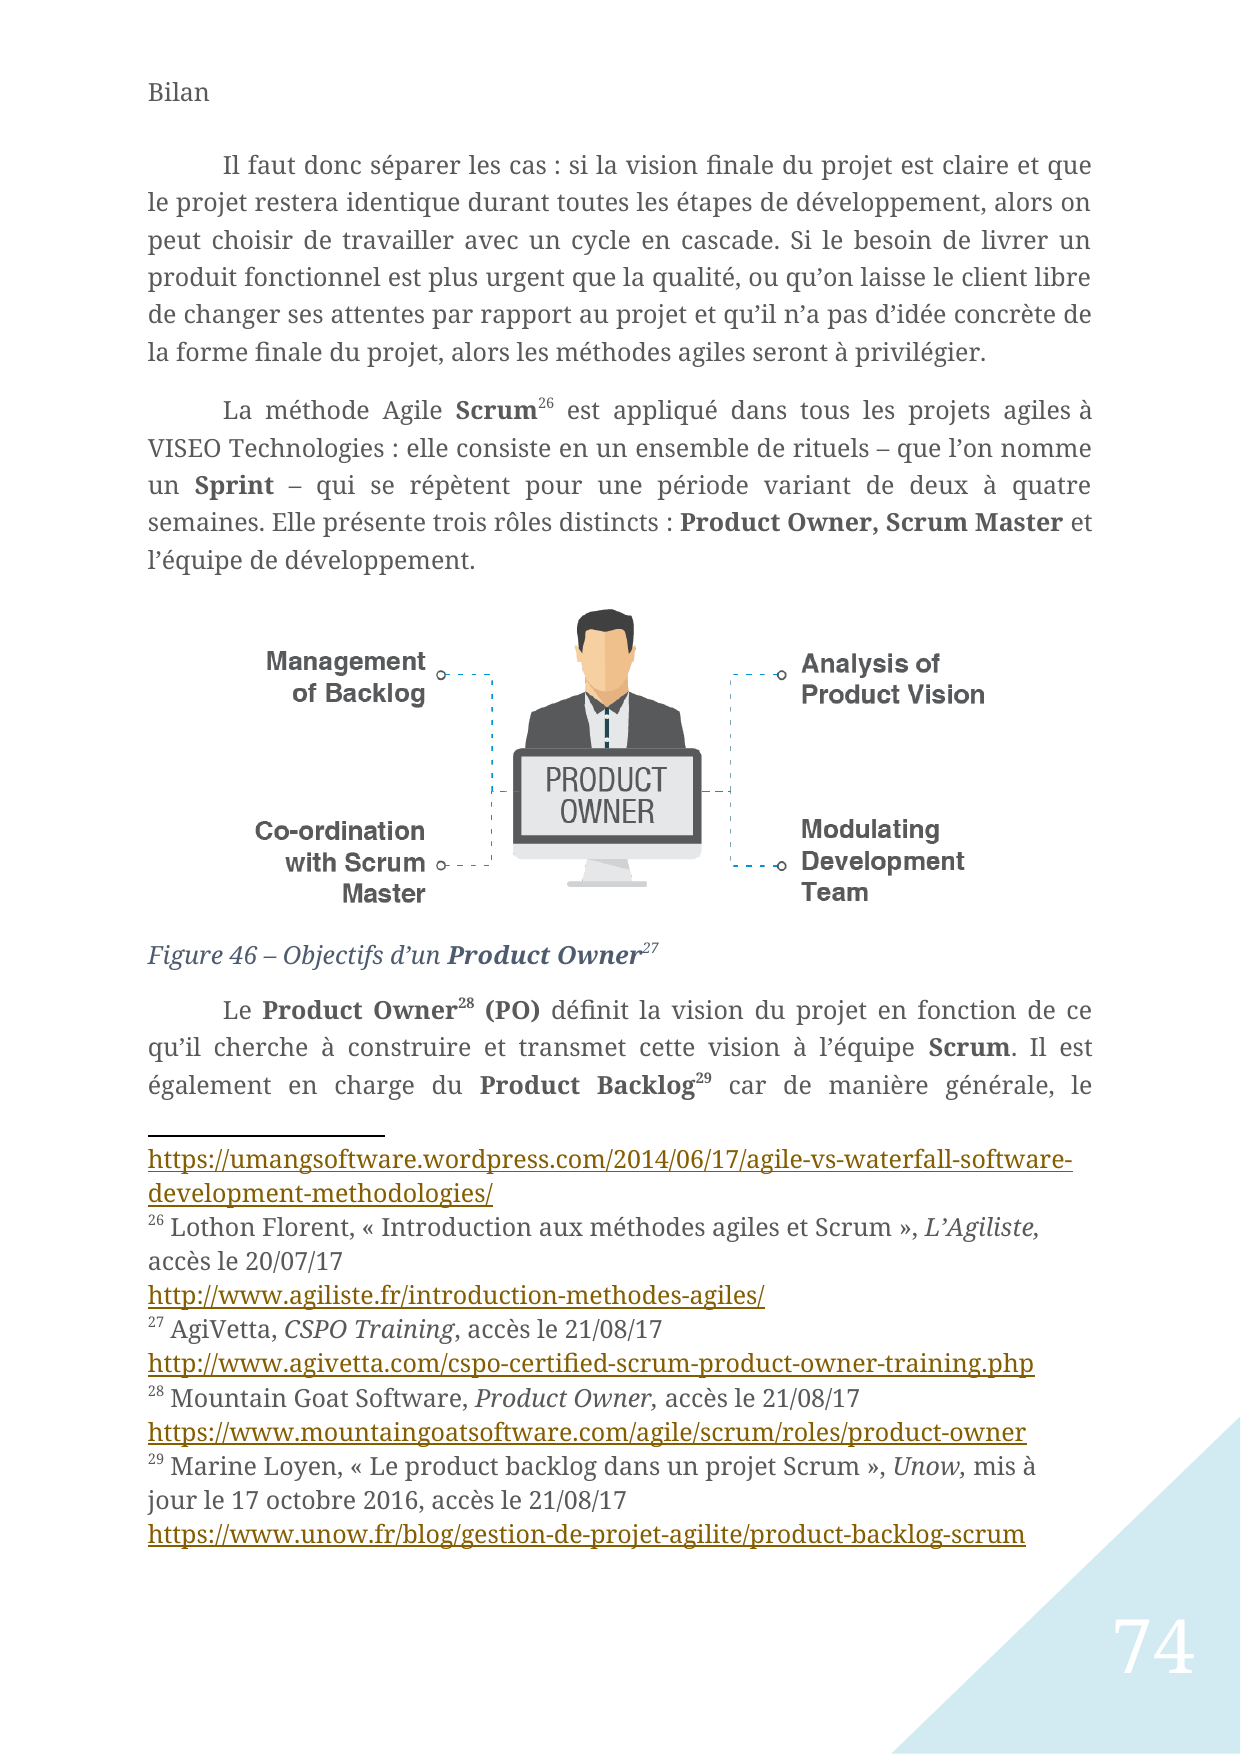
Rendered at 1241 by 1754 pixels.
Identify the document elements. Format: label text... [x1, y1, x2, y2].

text Il faut donc séparer les cas : si la vision finale du projet est claire et que le projet restera identique durant toutes les étapes de développement, alors on peut choisir de travailler avec un cycle en cascade. Si le besoin de livrer un produit fonctionnel est plus urgent que la qualité, ou qu’on laisse le client libre de changer ses attentes par rapport au projet et qu’il n’a pas d’idée concrète de la forme finale du projet, alors les méthodes agiles seront à privilégier. [148, 148, 1093, 369]
text Figure 46 – Objectifs d’un Product Owner [148, 938, 1093, 972]
text Le Product Owner (PO) définit la vision du projet en fonction de ce qu’il cherche à construire et transmet cette vision à l’équipe Scrum. Il est également en charge du Product Backlog car de manière générale, le Product Owner est bien placé pour connaître les différents utilisateurs, le marché du secteur, la concurrence et les tendances du système en cours de développement. Il décide des fonctionnalités à implémenter selon les besoins du client. Or, le PO peut se retrouver indisponible dans certains cas et c’est là qu’on introduit les Proxy Product Owners (PPO) : il existe plusieurs degrés de PPO. Dans le cas de notre projet, les PPO ont été les interlocuteurs quotidiens des équipes agiles. En l’absence du PO, les tâches du PO leur sont confiées, telle que les décisions prises en charge pour le pilotage des projets. Cependant, les PPO doivent tenir compte de la direction visée par le PO pour être à la hauteur de ses attentes. [148, 993, 1093, 1102]
text La méthode Agile Scrum est appliqué dans tous les projets agiles à VISEO Technologies : elle consiste en un ensemble de rituels – que l’on nomme un Sprint – qui se répètent pour une période variant de deux à quatre semaines. Elle présente trois rôles distincts : Product Owner, Scrum Master et l’équipe de développement. [148, 393, 1093, 576]
picture [252, 600, 988, 914]
